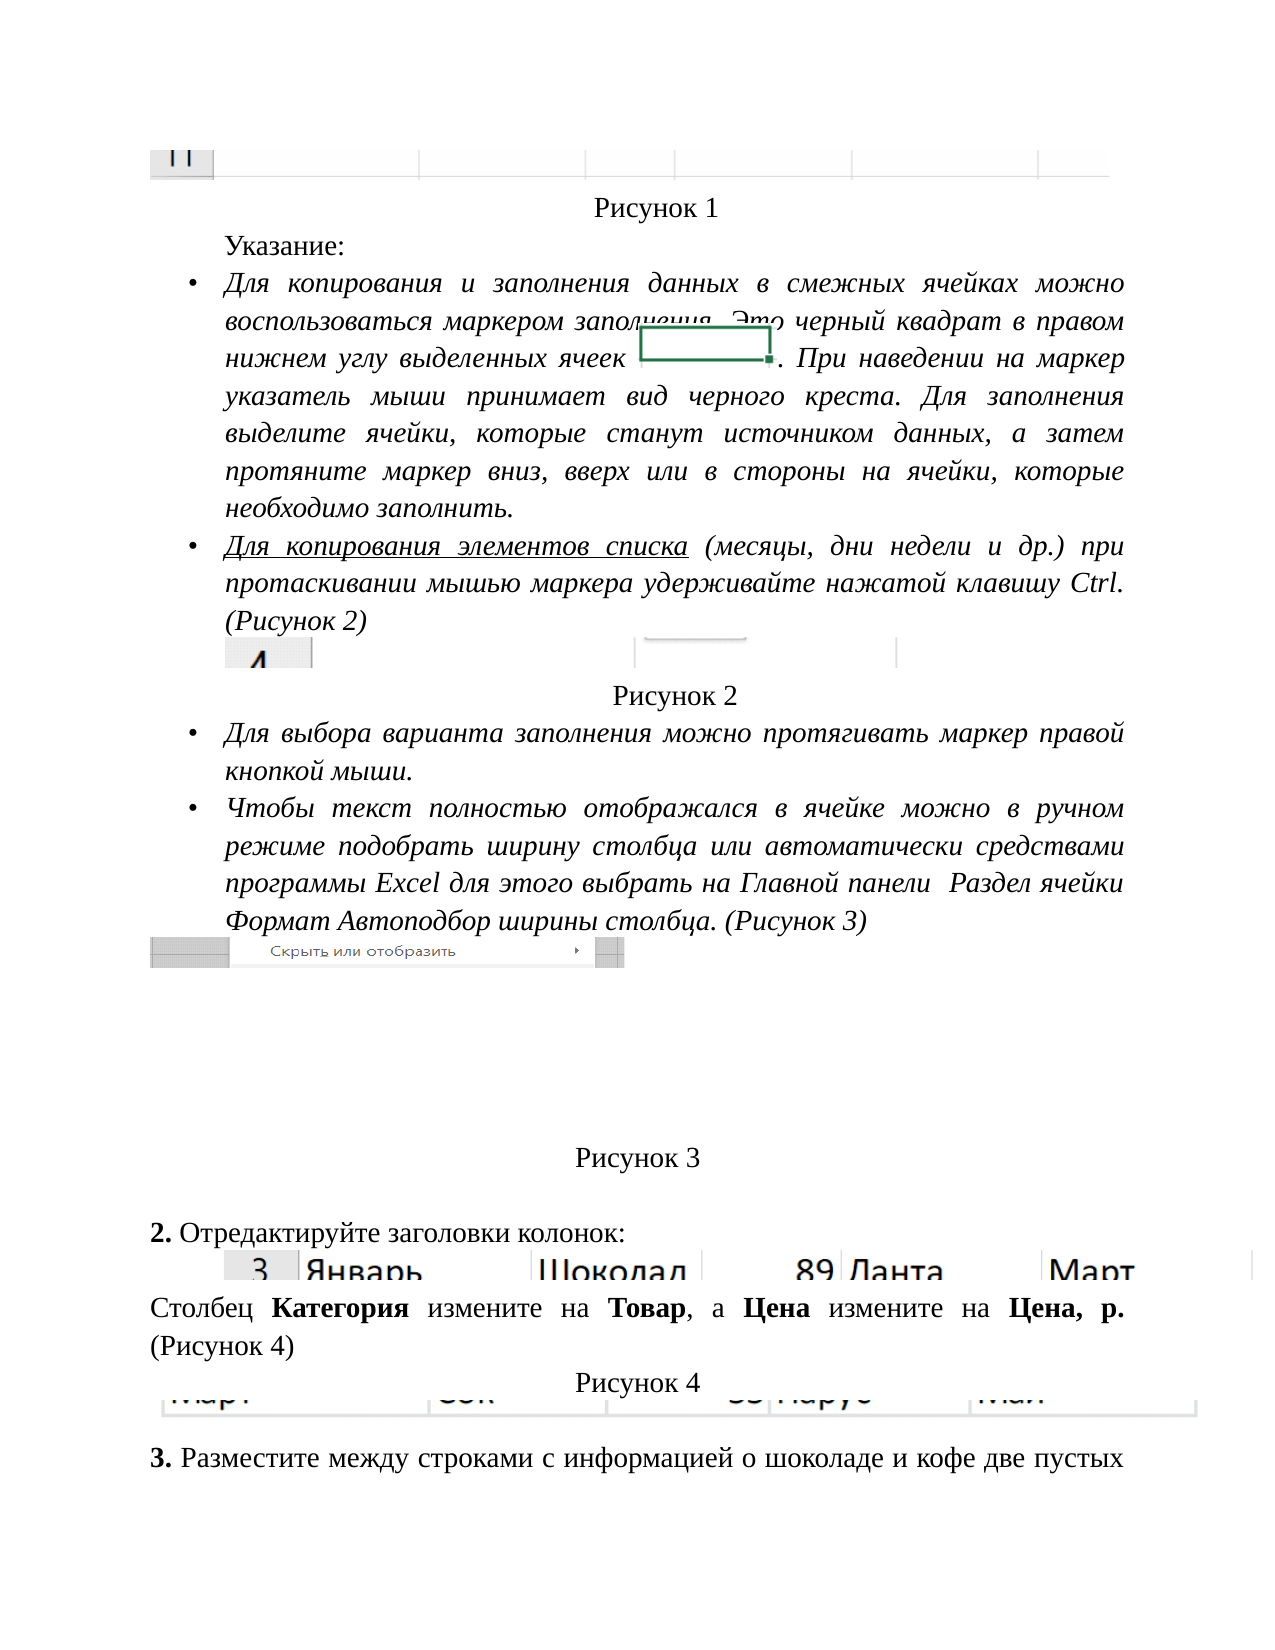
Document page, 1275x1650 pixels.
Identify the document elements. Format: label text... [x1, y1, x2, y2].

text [150, 1430, 1125, 1475]
list Чтобы текст полностью отображался в ячейке можно в ручном режиме подобрать ширину столбца или автоматически средствами программы Excel для этого выбрать на Главной панели Раздел ячейки Формат Автоподбор ширины столбца. (Рисунок 3) [187, 787, 1125, 937]
text Столбец Категория измените на Товар, а Цена измените на Цена, р. (Рисунок 4) [150, 1250, 1125, 1362]
text Рисунок 4 [150, 1362, 1125, 1400]
text Рисунок 1 [187, 187, 1125, 225]
text Рисунок 2 [225, 675, 1125, 712]
list Для копирования элементов списка (месяцы, дни недели и др.) при протаскивании мышью маркера удерживайте нажатой клавишу Ctrl. (Рисунок 2) [187, 525, 1125, 637]
text Рисунок 3 [150, 1137, 1125, 1175]
list Для выбора варианта заполнения можно протягивать маркер правой кнопкой мыши. [187, 712, 1125, 787]
text 2. Отредактируйте заголовки колонок: [150, 1212, 1125, 1250]
text Указание: [187, 225, 1125, 262]
list Для копирования и заполнения данных в смежных ячейках можно воспользоваться маркером заполнения. Это черный квадрат в правом нижнем углу выделенных ячеек . При наведении на маркер указатель мыши принимает вид черного креста. Для заполнения выделите ячейки, которые станут источником данных, а затем протяните маркер вниз, вверх или в стороны на ячейки, которые необходимо заполнить. [187, 262, 1125, 525]
